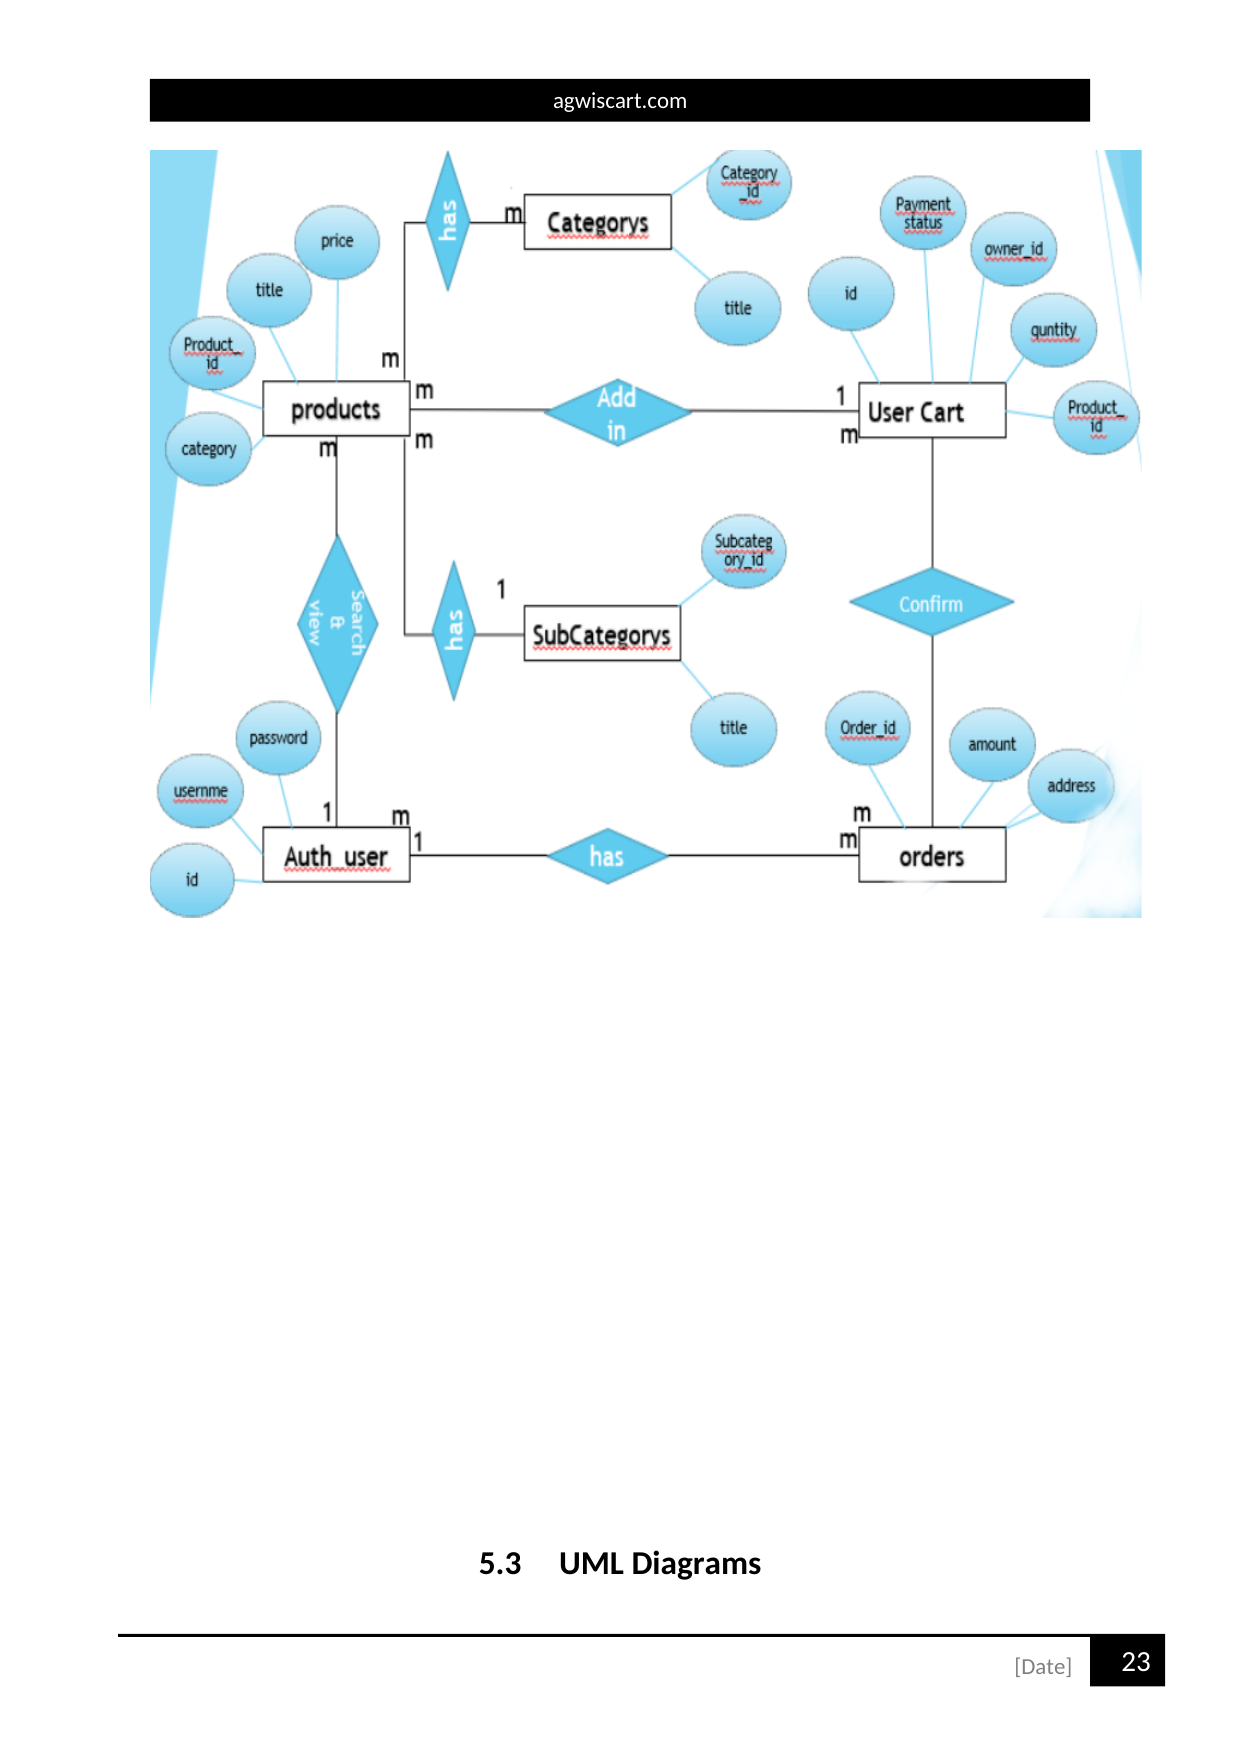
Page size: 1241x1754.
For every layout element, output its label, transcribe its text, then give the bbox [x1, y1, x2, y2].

picture [150, 150, 1142, 918]
text 5.3 UML Diagrams [150, 1542, 1090, 1583]
